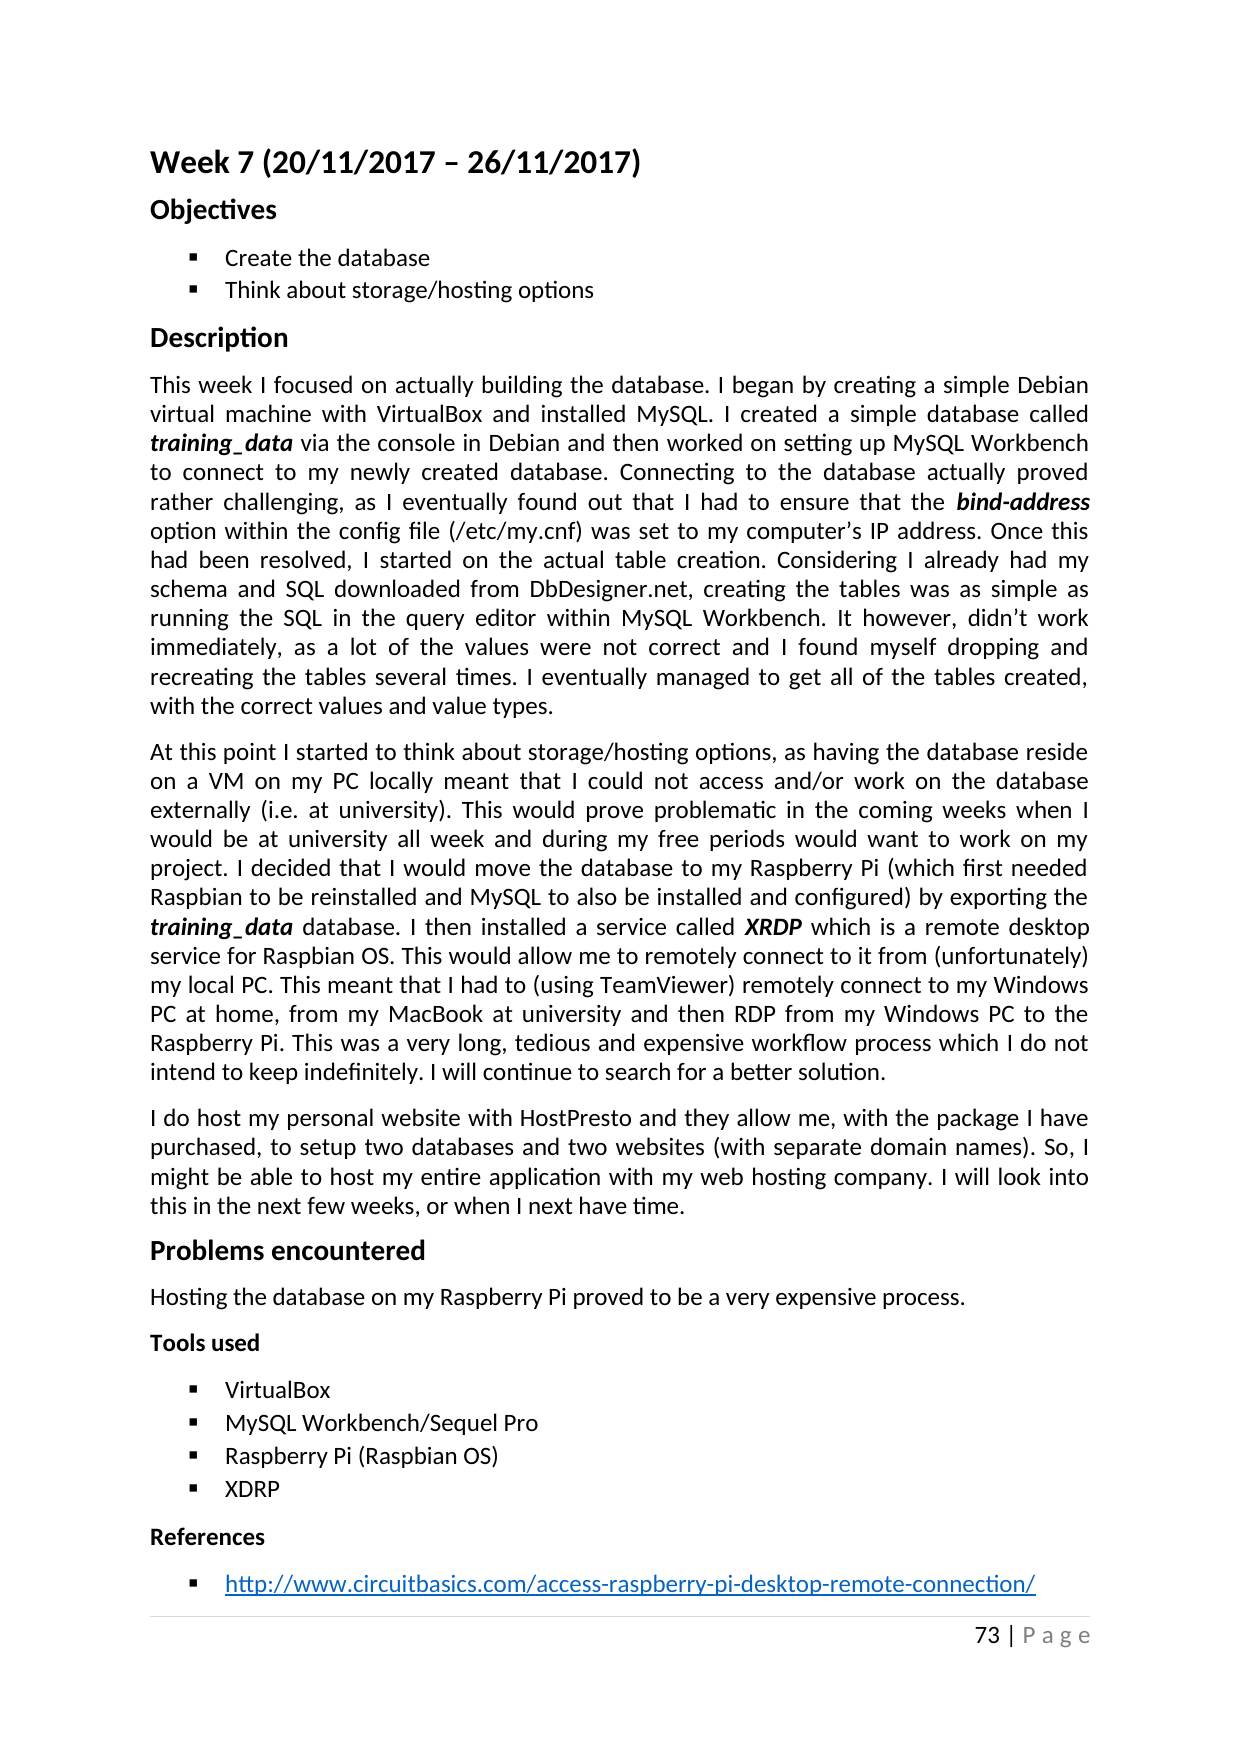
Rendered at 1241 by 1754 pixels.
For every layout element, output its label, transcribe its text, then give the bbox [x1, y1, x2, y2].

text Tools used [150, 1328, 1090, 1357]
list VirtualBox [187, 1374, 1090, 1405]
list Raspberry Pi (Raspbian OS) [187, 1440, 1090, 1471]
text References [150, 1522, 1090, 1552]
text Problems encountered [150, 1237, 1090, 1266]
list http://www.circuitbasics.com/access-raspberry-pi-desktop-remote-connection/ [187, 1568, 1090, 1599]
text Objectives [150, 196, 1090, 225]
list Create the database [187, 242, 1090, 272]
list XDRP [187, 1473, 1090, 1503]
text This week I focused on actually building the database. I began by creating a simple Debian virtual machine with VirtualBox and installed MySQL. I created a simple database called training_data via the console in Debian and then worked on setting up MySQL Workbench to connect to my newly created database. Connecting to the database actually proved rather challenging, as I eventually found out that I had to ensure that the bind-address option within the config file (/etc/my.cnf) was set to my computer’s IP address. Once this had been resolved, I started on the actual table creation. Considering I already had my schema and SQL downloaded from DbDesigner.net, creating the tables was as simple as running the SQL in the query editor within MySQL Workbench. It however, didn’t work immediately, as a lot of the values were not correct and I found myself dropping and recreating the tables several times. I eventually managed to get all of the tables created, with the correct values and value types. [150, 370, 1090, 720]
text At this point I started to think about storage/hosting options, as having the database reside on a VM on my PC locally meant that I could not access and/or work on the database externally (i.e. at university). This would prove problematic in the coming weeks when I would be at university all week and during my free periods would want to work on my project. I decided that I would move the database to my Raspberry Pi (which first needed Raspbian to be reinstalled and MySQL to also be installed and configured) by exporting the training_data database. I then installed a service called XRDP which is a remote desktop service for Raspbian OS. This would allow me to remotely connect to it from (unfortunately) my local PC. This meant that I had to (using TeamViewer) remotely connect to my Windows PC at home, from my MacBook at university and then RDP from my Windows PC to the Raspberry Pi. This was a very long, tedious and expensive workflow process which I do not intend to keep indefinitely. I will continue to search for a better solution. [150, 737, 1090, 1087]
text I do host my personal website with HostPresto and they allow me, with the package I have purchased, to setup two databases and two websites (with separate domain names). So, I might be able to host my entire application with my web hosting company. I will look into this in the next few weeks, or when I next have time. [150, 1103, 1090, 1220]
list MySQL Workbench/Sequel Pro [187, 1407, 1090, 1438]
text Description [150, 324, 1090, 353]
list Think about storage/hosting options [187, 274, 1090, 305]
text Hosting the database on my Raspberry Pi proved to be a very expensive process. [150, 1282, 1090, 1312]
text Week 7 (20/11/2017 – 26/11/2017) [150, 150, 1090, 179]
